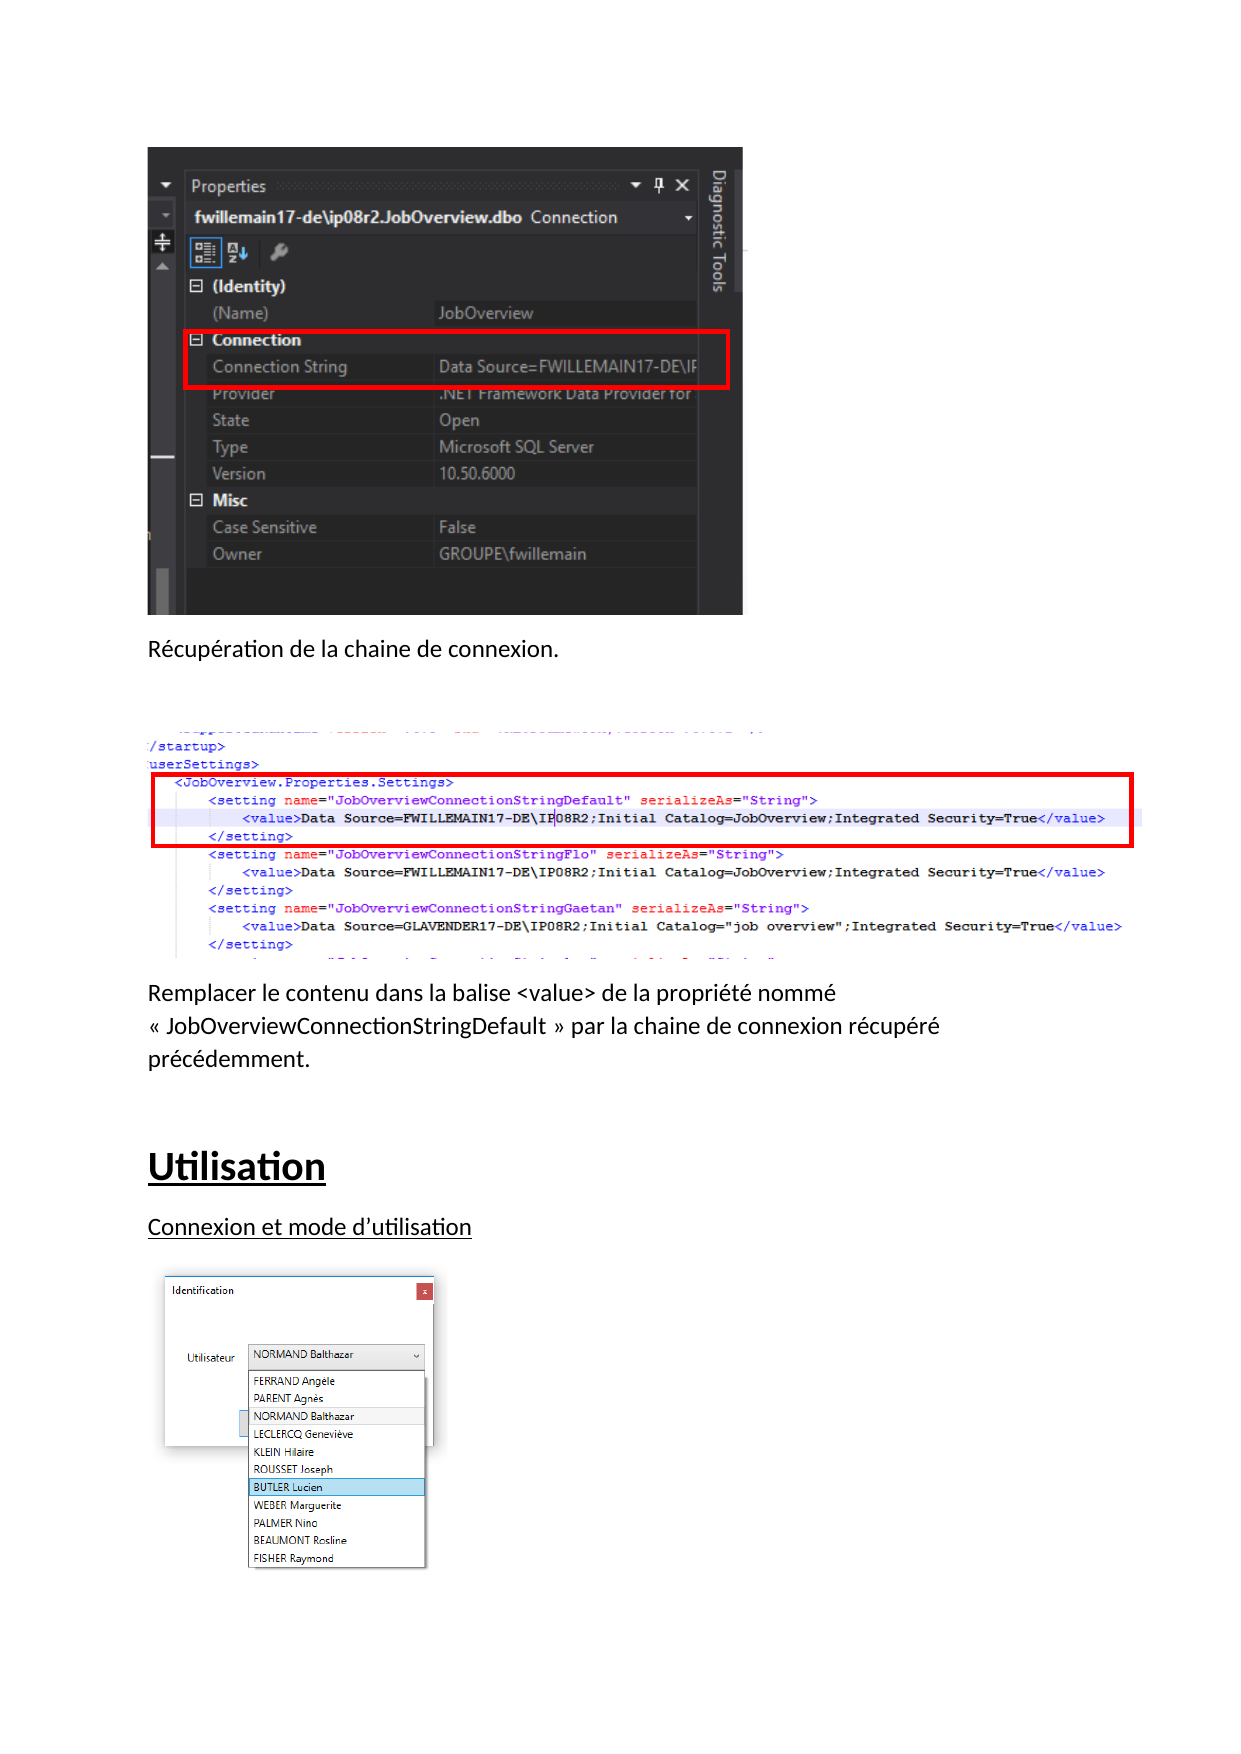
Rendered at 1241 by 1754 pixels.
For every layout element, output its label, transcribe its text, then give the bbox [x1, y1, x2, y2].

text Connexion et mode d’utilisation [148, 1211, 1093, 1242]
picture [147, 1261, 448, 1577]
text Remplacer le contenu dans la balise <value> de la propriété nommé « JobOverviewConnectionStringDefault » par la chaine de connexion récupéré précédemment. [148, 978, 1093, 1074]
picture [147, 732, 1142, 959]
text Utilisation [148, 1140, 1093, 1191]
text Récupération de la chaine de connexion. [148, 633, 1093, 663]
picture [147, 147, 748, 615]
